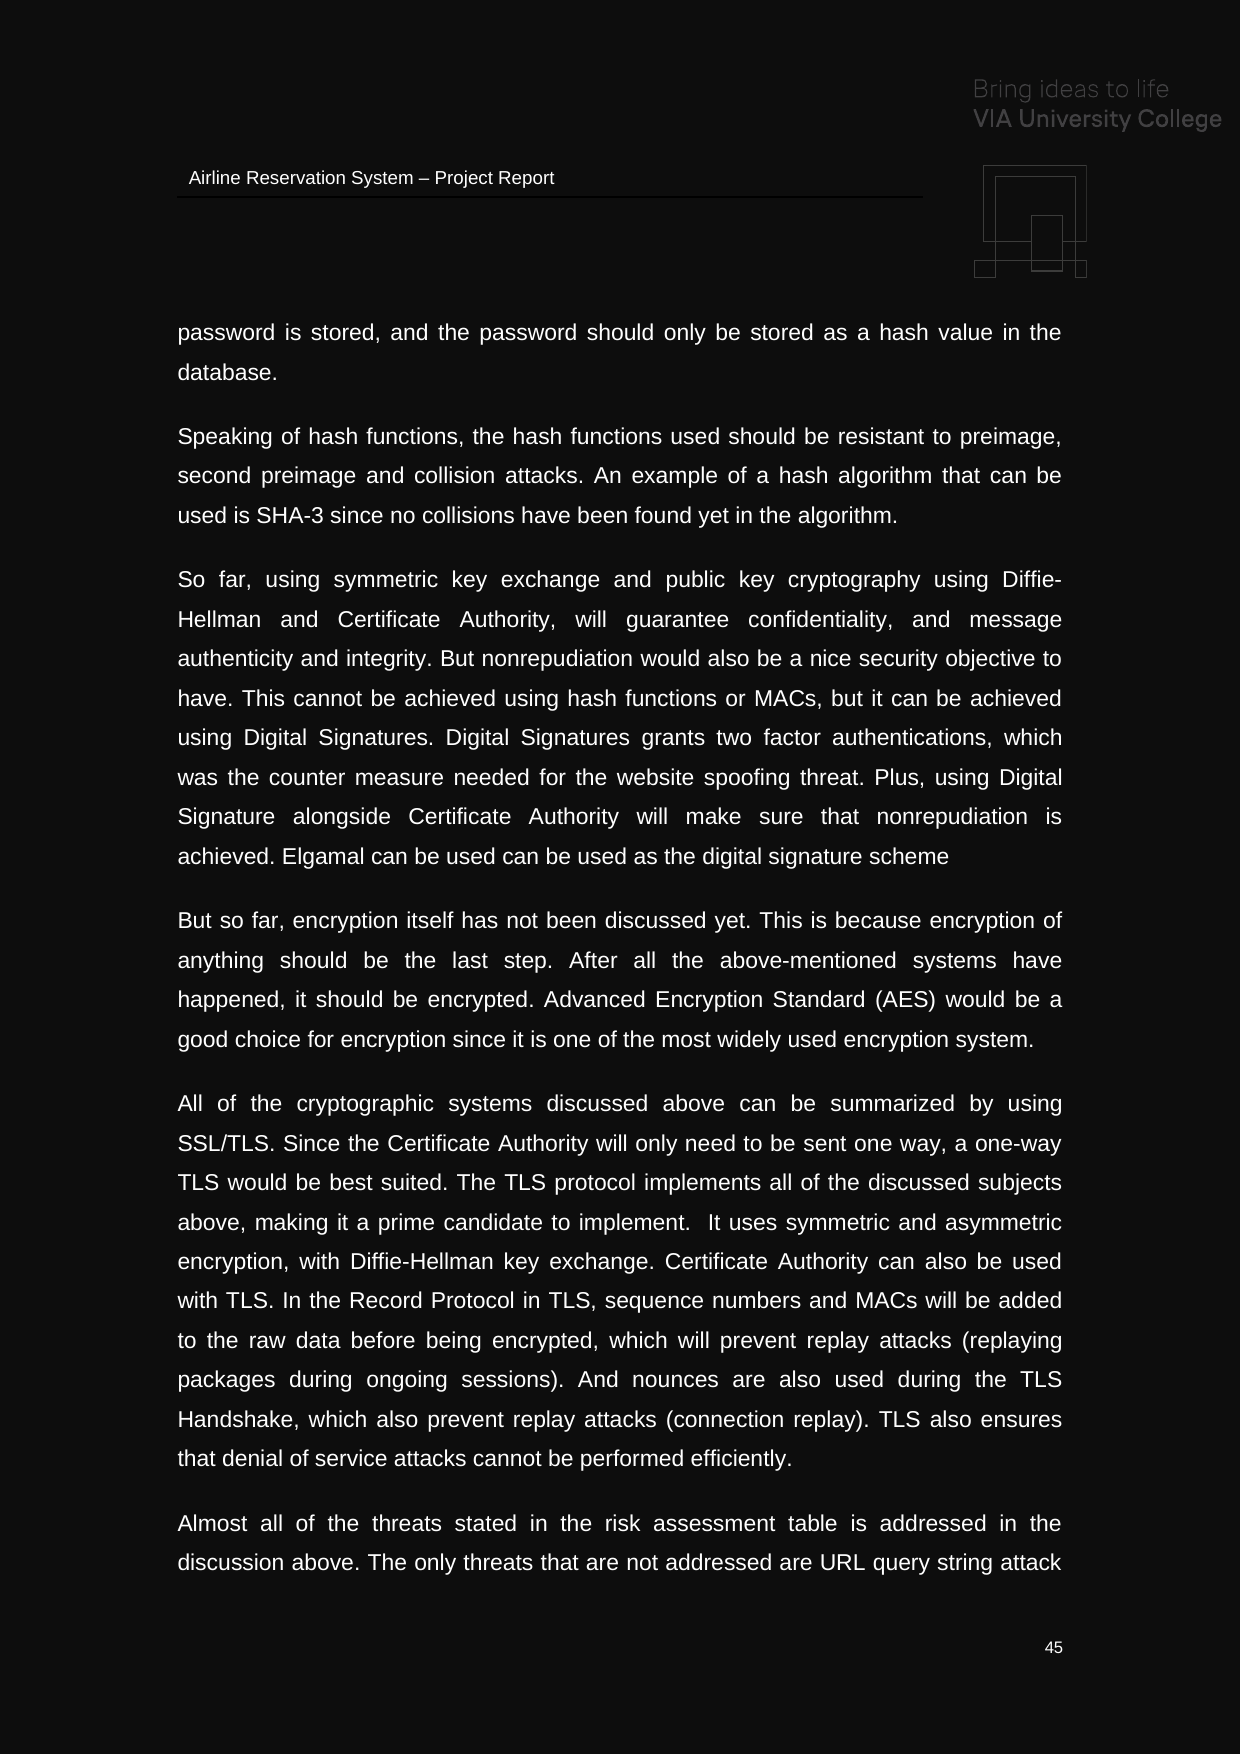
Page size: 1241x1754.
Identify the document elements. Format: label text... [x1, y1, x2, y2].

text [177, 319, 1063, 385]
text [177, 1510, 1063, 1576]
text But so far, encryption itself has not been discussed yet. This is because encryption of anything should be the last step. After all the above-mentioned systems have happened, it should be encrypted. Advanced Encryption Standard (AES) would be a good choice for encryption since it is one of the most widely used encryption system. [177, 907, 1063, 1052]
text So far, using symmetric key exchange and public key cryptography using Diffie-Hellman and Certificate Authority, will guarantee confidentiality, and message authenticity and integrity. But nonrepudiation would also be a nice security objective to have. This cannot be achieved using hash functions or MACs, but it can be achieved using Digital Signatures. Digital Signatures grants two factor authentications, which was the counter measure needed for the website spoofing threat. Plus, using Digital Signature alongside Certificate Authority will make sure that nonrepudiation is achieved. Elgamal can be used can be used as the digital signature scheme [177, 566, 1063, 869]
text All of the cryptographic systems discussed above can be summarized by using SSL/TLS. Since the Certificate Authority will only need to be sent one way, a one-way TLS would be best suited. The TLS protocol implements all of the discussed subjects above, making it a prime candidate to implement. It uses symmetric and asymmetric encryption, with Diffie-Hellman key exchange. Certificate Authority can also be used with TLS. In the Record Protocol in TLS, sequence numbers and MACs will be added to the raw data before being encrypted, which will prevent replay attacks (replaying packages during ongoing sessions). And nounces are also used during the TLS Handshake, which also prevent replay attacks (connection replay). TLS also ensures that denial of service attacks cannot be performed efficiently. [177, 1090, 1063, 1472]
text Speaking of hash functions, the hash functions used should be resistant to preimage, second preimage and collision attacks. An example of a hash algorithm that can be used is SHA-3 since no collisions have been found yet in the algorithm. [177, 423, 1063, 528]
